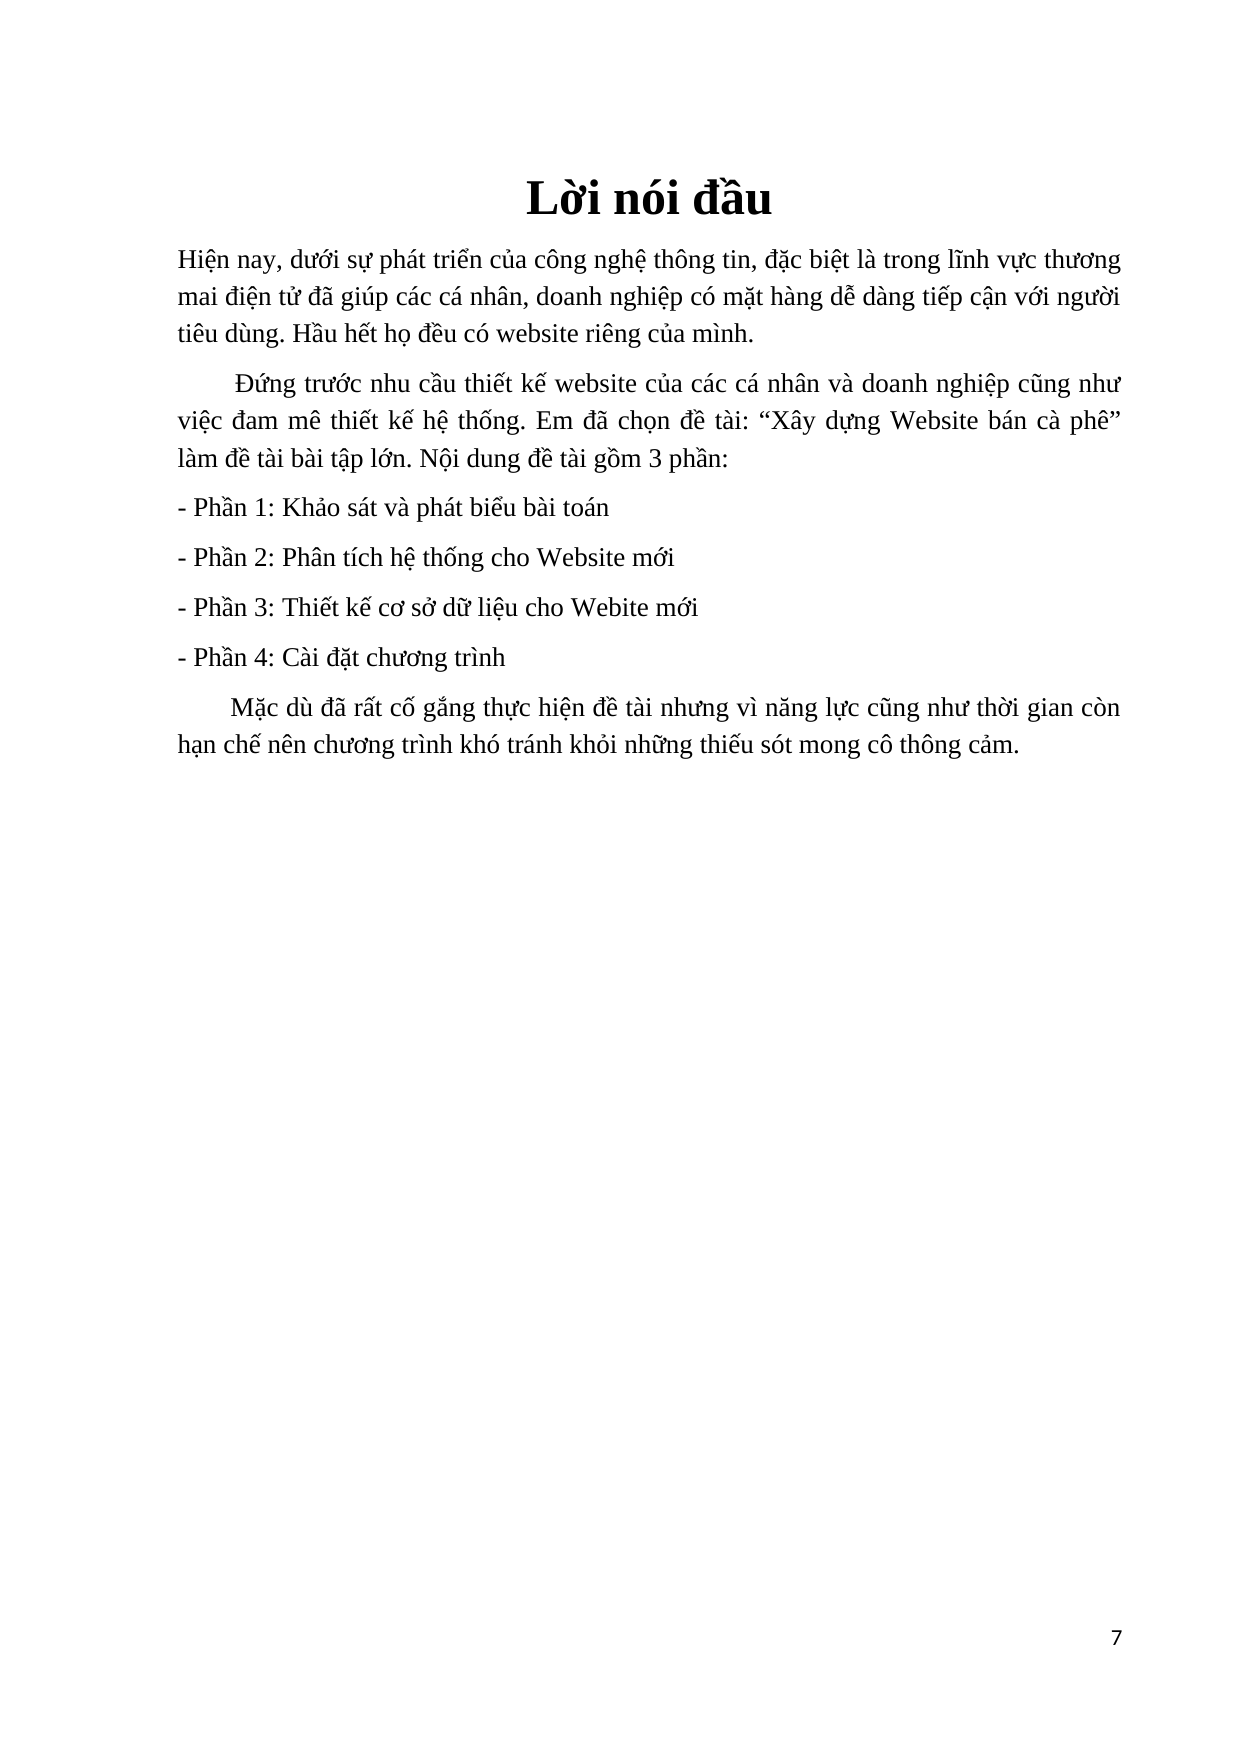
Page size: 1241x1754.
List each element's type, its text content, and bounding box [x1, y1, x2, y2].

text - Phần 4: Cài đặt chương trình [177, 641, 1122, 672]
text - Phần 2: Phân tích hệ thống cho Website mới [177, 541, 1122, 572]
text Đứng trước nhu cầu thiết kế website của các cá nhân và doanh nghiệp cũng như việc đam mê thiết kế hệ thống. Em đã chọn đề tài: “Xây dựng Website bán cà phê” làm đề tài bài tập lớn. Nội dung đề tài gồm 3 phần: [177, 367, 1122, 473]
text - Phần 3: Thiết kế cơ sở dữ liệu cho Webite mới [177, 591, 1122, 622]
text Hiện nay, dưới sự phát triển của công nghệ thông tin, đặc biệt là trong lĩnh vực thương mai điện tử đã giúp các cá nhân, doanh nghiệp có mặt hàng dễ dàng tiếp cận với người tiêu dùng. Hầu hết họ đều có website riêng của mình. [177, 243, 1122, 348]
text - Phần 1: Khảo sát và phát biểu bài toán [177, 491, 1122, 523]
subtitle Lời nói đầu [177, 168, 1122, 226]
text Mặc dù đã rất cố gắng thực hiện đề tài nhưng vì năng lực cũng như thời gian còn hạn chế nên chương trình khó tránh khỏi những thiếu sót mong cô thông cảm. [177, 691, 1122, 759]
